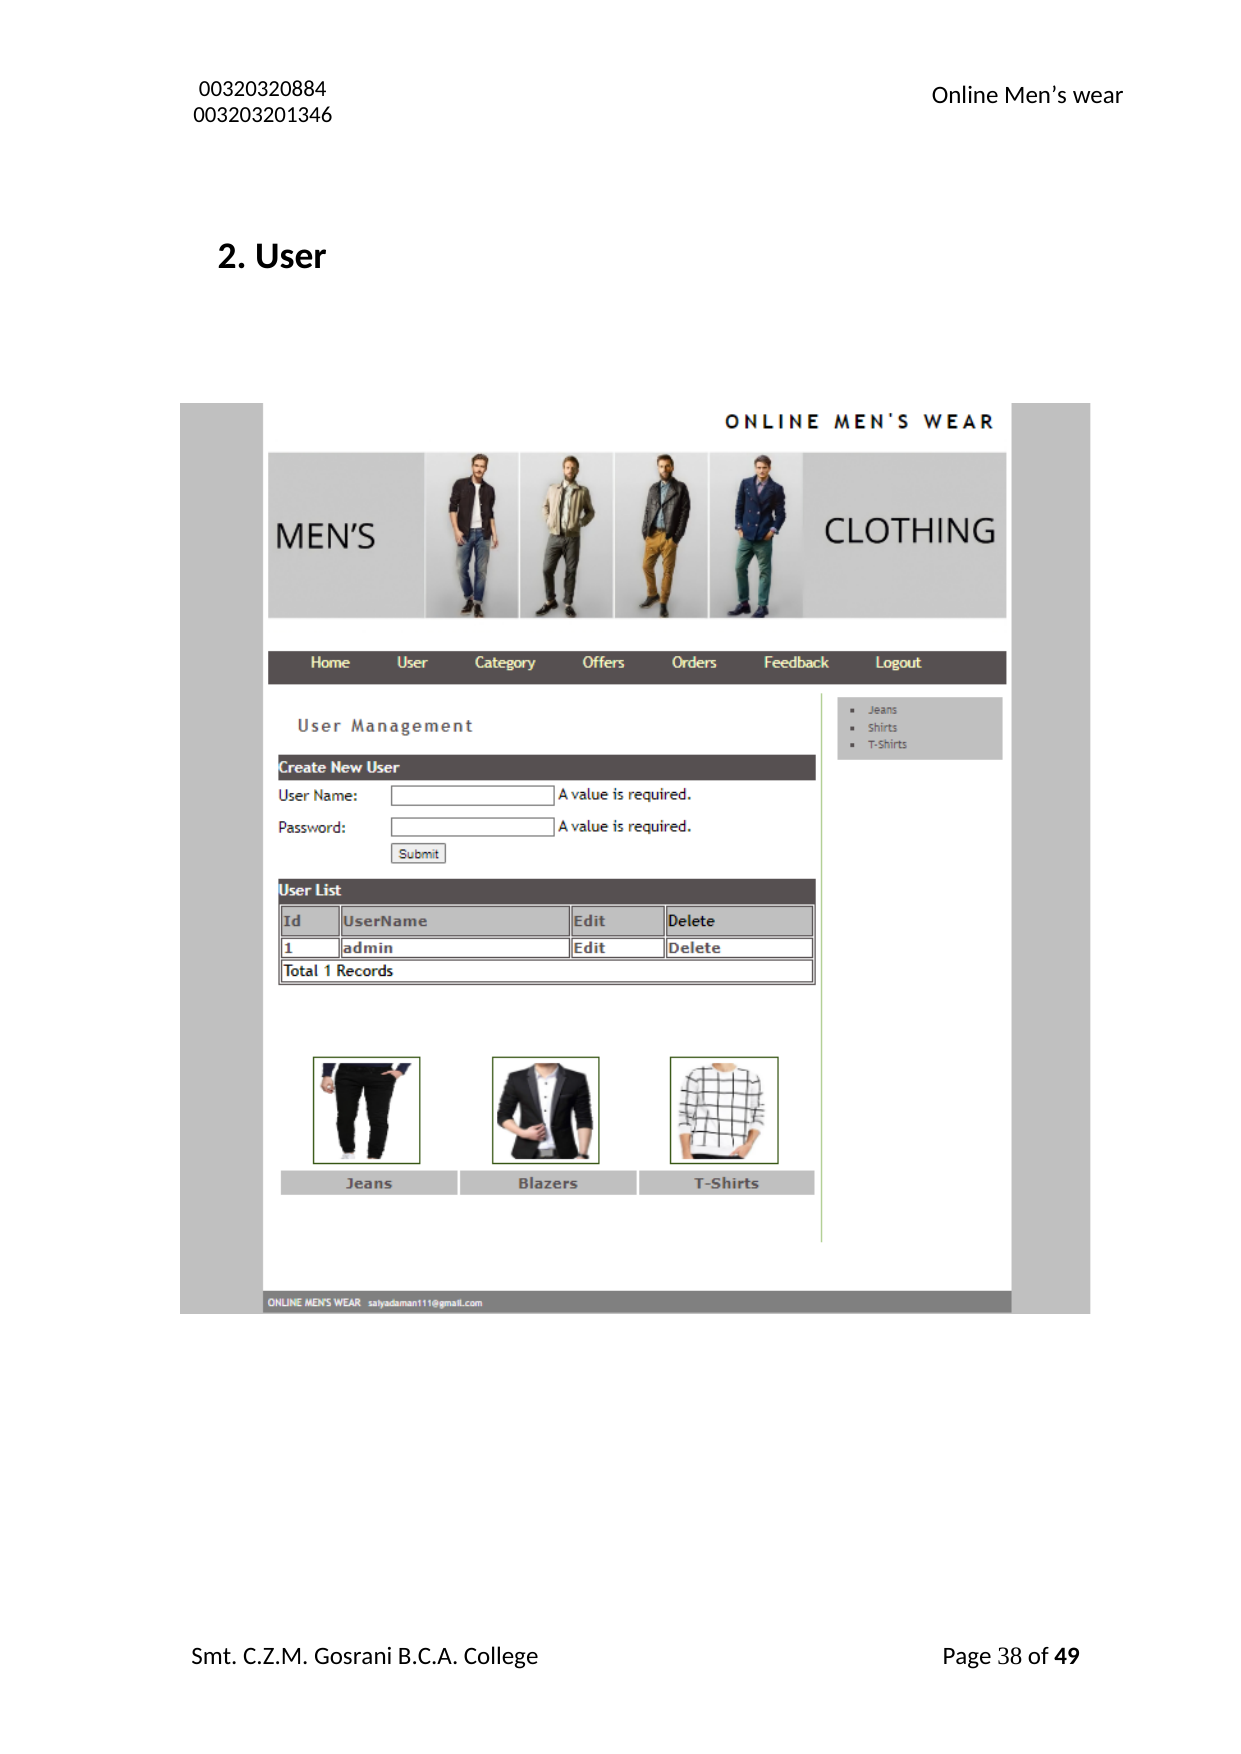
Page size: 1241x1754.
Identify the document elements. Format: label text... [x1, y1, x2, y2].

picture [180, 403, 1091, 1314]
list User [217, 232, 1090, 278]
